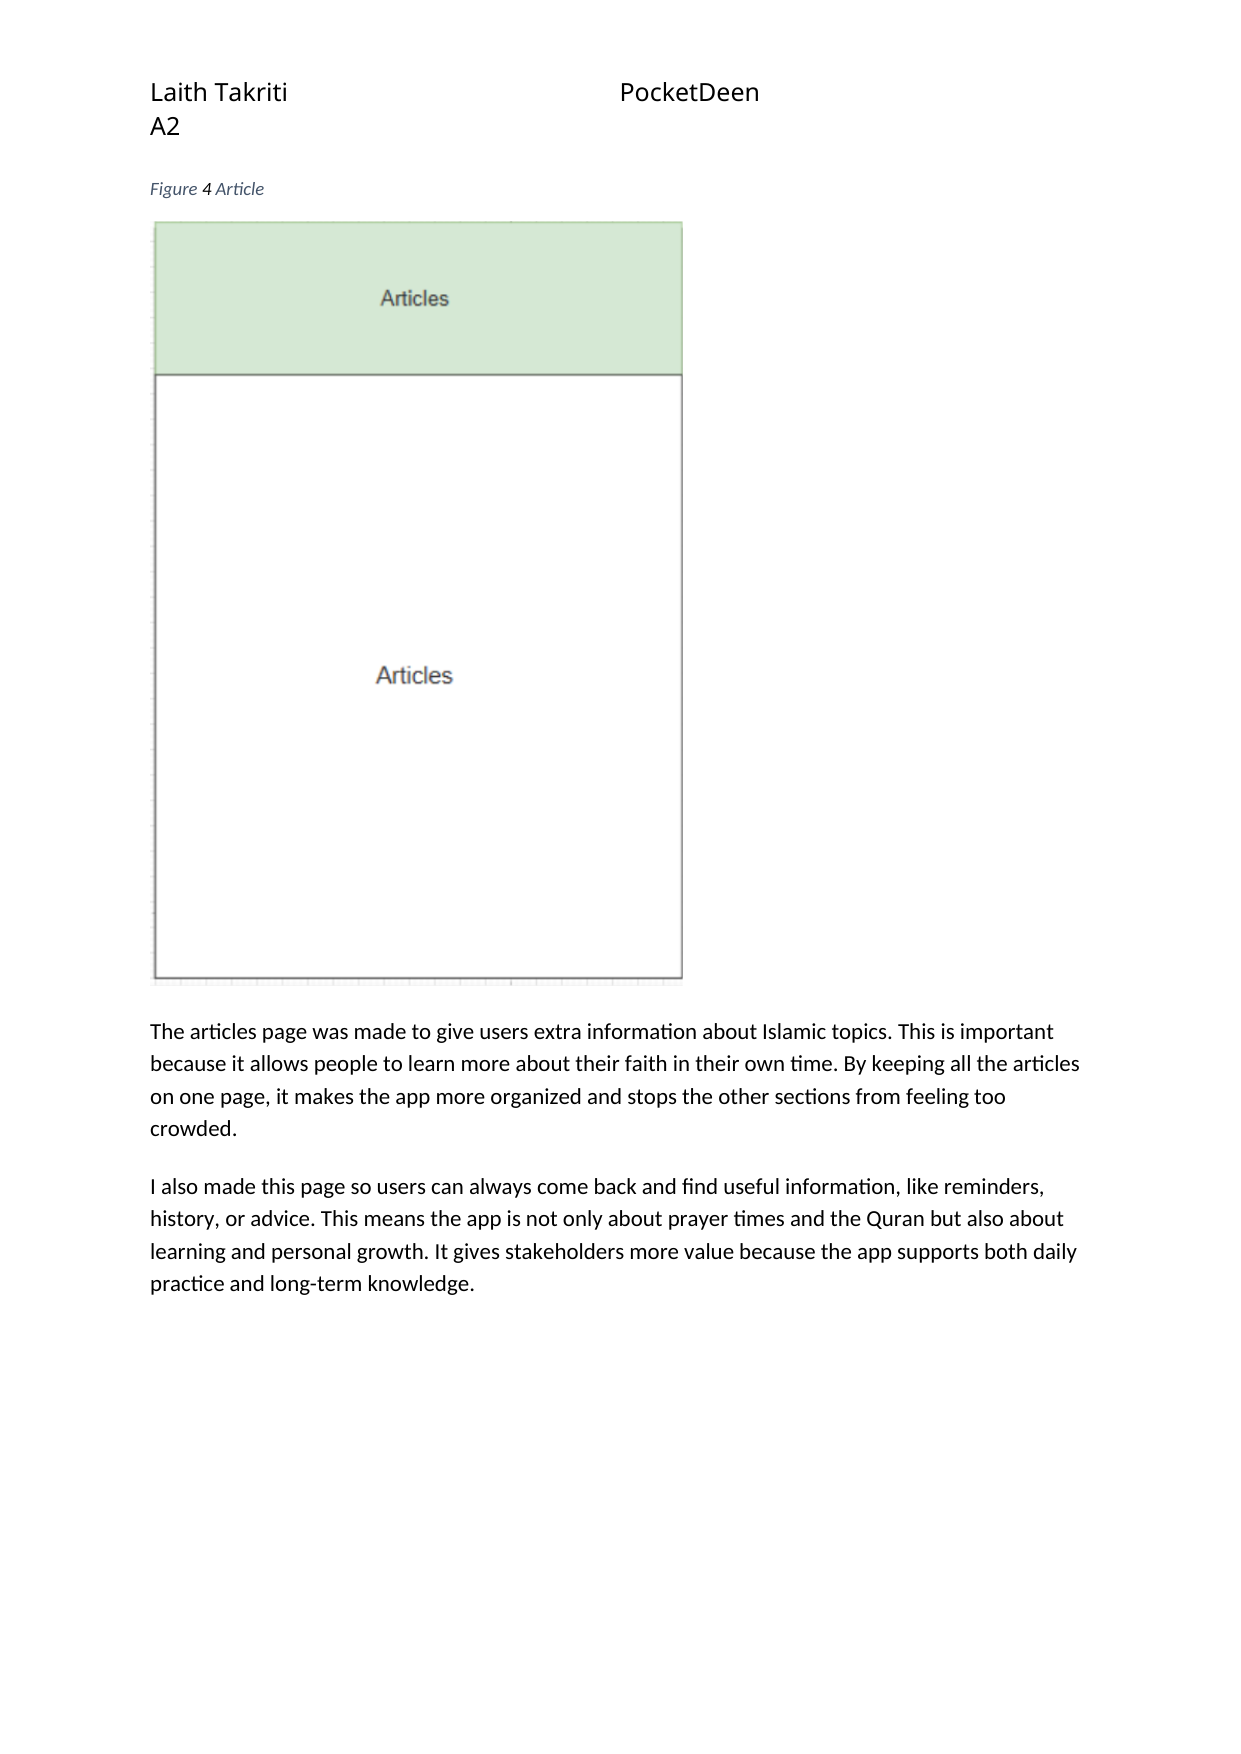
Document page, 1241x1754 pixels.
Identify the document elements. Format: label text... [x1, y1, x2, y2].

text Figure 4 Article [150, 177, 1090, 200]
text The articles page was made to give users extra information about Islamic topics. This is important because it allows people to learn more about their faith in their own time. By keeping all the articles on one page, it makes the app more organized and stops the other sections from feeling too crowded. [150, 1017, 1090, 1142]
picture [150, 221, 683, 987]
text I also made this page so users can always come back and find useful information, like reminders, history, or advice. This means the app is not only about prayer times and the Quran but also about learning and personal growth. It gives stakeholders more value because the app supports both daily practice and long-term knowledge. [150, 1172, 1090, 1297]
